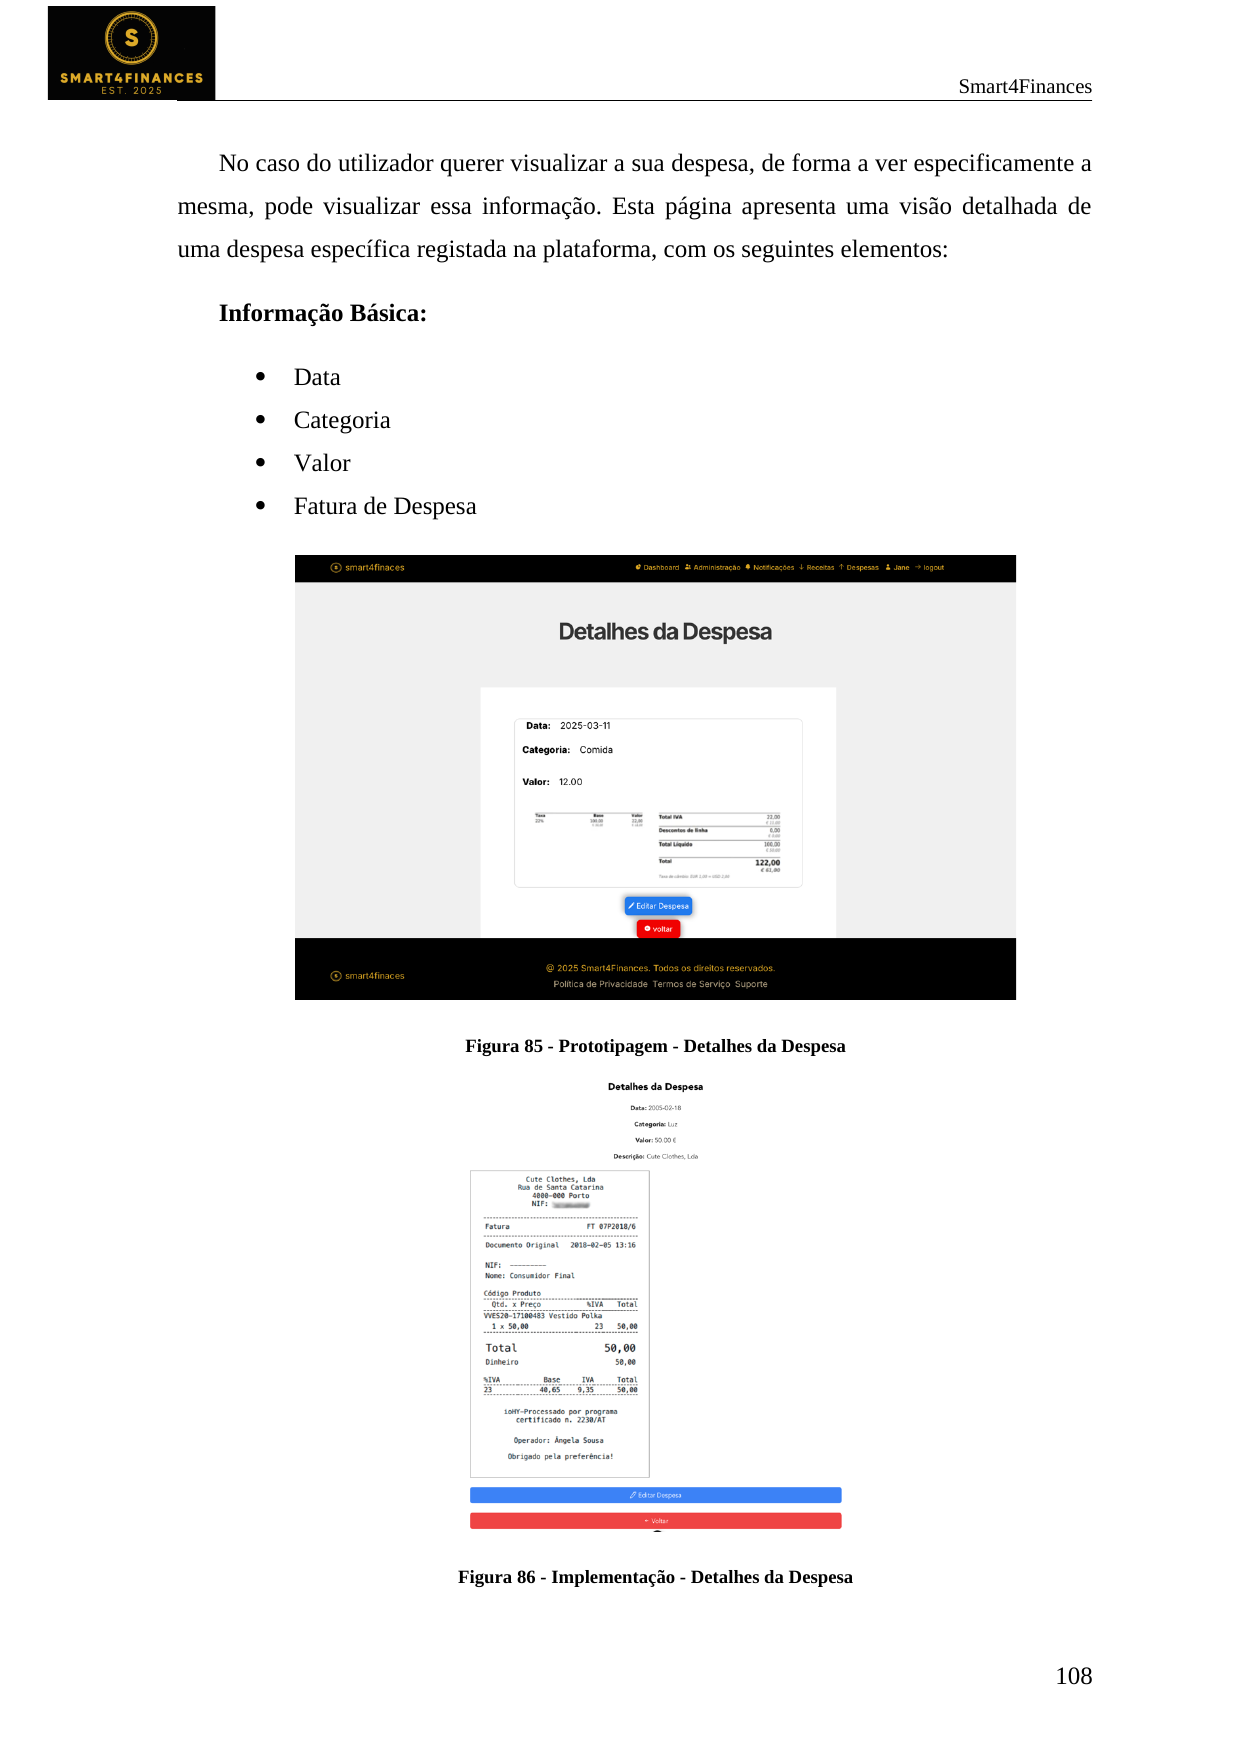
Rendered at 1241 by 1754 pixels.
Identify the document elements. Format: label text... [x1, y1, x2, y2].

list Data [256, 362, 1092, 391]
text No caso do utilizador querer visualizar a sua despesa, de forma a ver especificamente a mesma, pode visualizar essa informação. Esta página apresenta uma visão detalhada de uma despesa específica registada na plataforma, com os seguintes elementos: [177, 148, 1092, 263]
picture [47, 6, 216, 100]
text Informação Básica: [177, 298, 1092, 327]
list Fatura de Despesa [256, 491, 1092, 520]
picture [295, 555, 1017, 1000]
text Figura 85 - Prototipagem - Detalhes da Despesa [177, 1034, 1092, 1056]
picture [462, 1076, 849, 1532]
list Categoria [256, 405, 1092, 434]
list Valor [256, 448, 1092, 477]
text Figura 86 - Implementação - Detalhes da Despesa [177, 1566, 1092, 1588]
